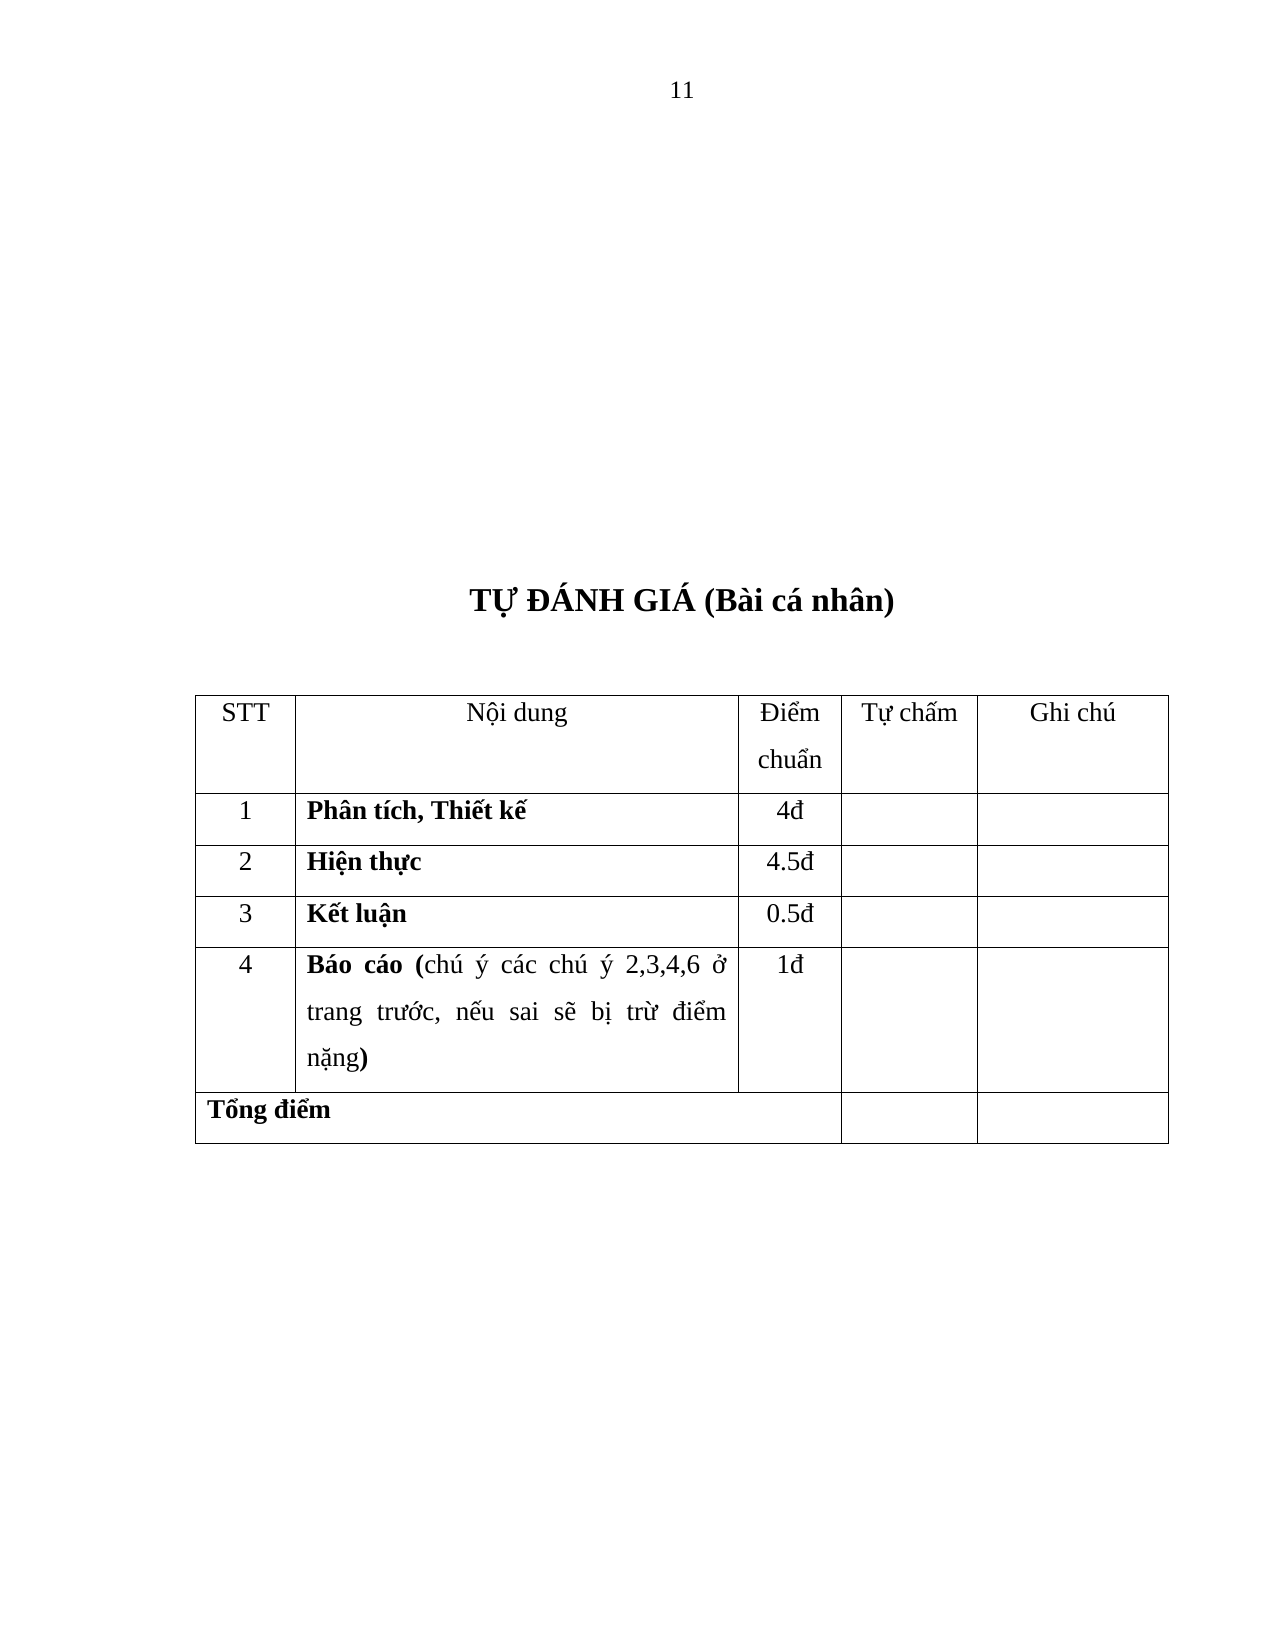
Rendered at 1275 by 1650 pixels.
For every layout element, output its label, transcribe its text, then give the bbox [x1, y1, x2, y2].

table_header Nội dung [296, 696, 738, 793]
table_cell [978, 1093, 1168, 1143]
table_cell 4 [196, 948, 295, 1092]
table_cell Hiện thực [296, 846, 738, 896]
table_header Điểm chuẩn [739, 696, 841, 793]
table_cell [842, 794, 977, 844]
table_cell [978, 948, 1168, 1092]
table_cell [842, 846, 977, 896]
table_header Tự chấm [842, 696, 977, 793]
table_header Ghi chú [978, 696, 1168, 793]
table_cell 3 [196, 897, 295, 947]
table_cell 1đ [739, 948, 841, 1092]
table_cell Báo cáo (chú ý các chú ý 2,3,4,6 ở trang trước, nếu sai sẽ bị trừ điểm nặng) [296, 948, 738, 1092]
table_cell Phân tích, Thiết kế [296, 794, 738, 844]
table_cell [978, 897, 1168, 947]
table_cell [978, 846, 1168, 896]
table_cell [842, 1093, 977, 1143]
table_header STT [196, 696, 295, 793]
table_cell 2 [196, 846, 295, 896]
table_cell 4.5đ [739, 846, 841, 896]
table_cell 0.5đ [739, 897, 841, 947]
table_cell 1 [196, 794, 295, 844]
table_cell Kết luận [296, 897, 738, 947]
table_cell Tổng điểm [196, 1093, 841, 1143]
table_cell 4đ [739, 794, 841, 844]
text TỰ ĐÁNH GIÁ (Bài cá nhân) [207, 580, 1157, 618]
table_cell [978, 794, 1168, 844]
table_cell [842, 897, 977, 947]
table_cell [842, 948, 977, 1092]
